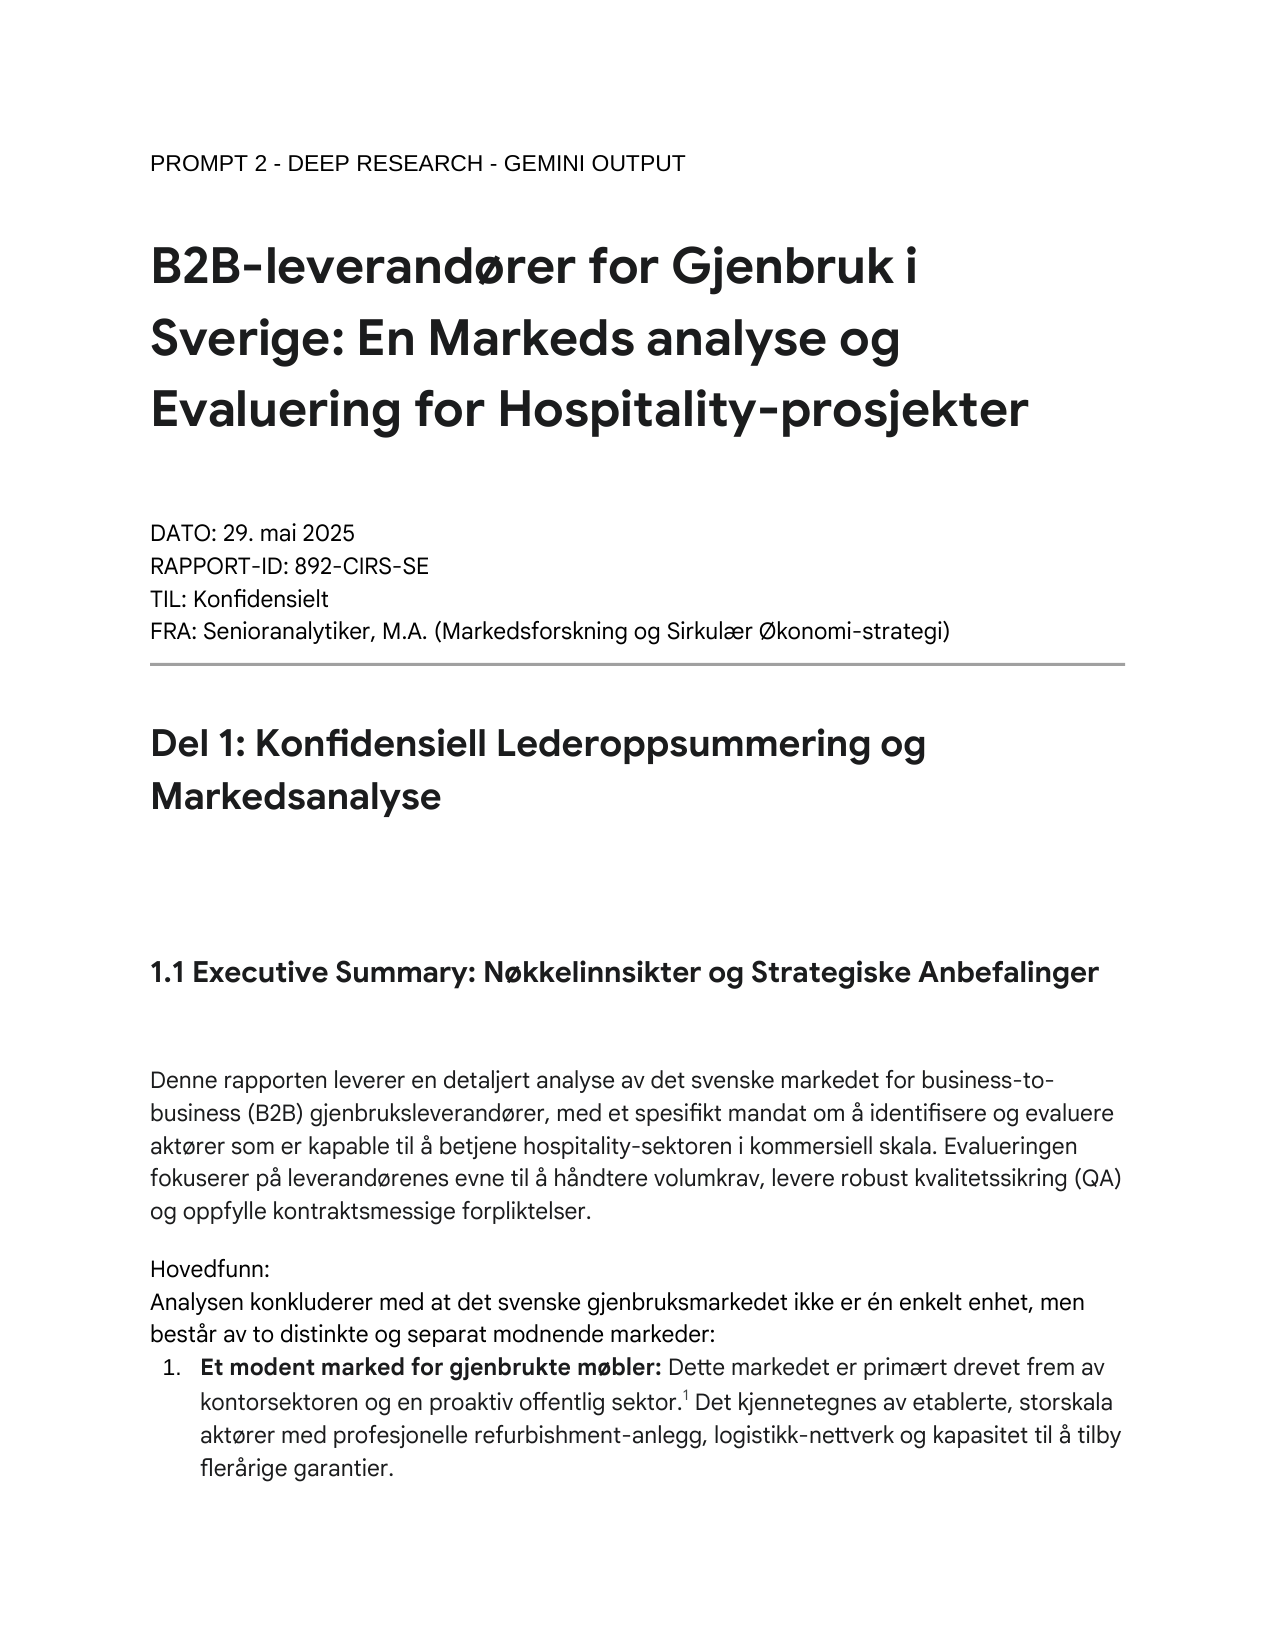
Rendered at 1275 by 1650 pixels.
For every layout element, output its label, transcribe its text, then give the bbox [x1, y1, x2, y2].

text Hovedfunn: [150, 1255, 1125, 1284]
subtitle Del 1: Konfidensiell Lederoppsummering og Markedsanalyse [150, 720, 1125, 820]
text RAPPORT-ID: 892-CIRS-SE [150, 552, 1125, 581]
text DATO: 29. mai 2025 [150, 519, 1125, 548]
text PROMPT 2 - DEEP RESEARCH - GEMINI OUTPUT [150, 150, 1125, 176]
list Et modent marked for gjenbrukte møbler: Dette markedet er primært drevet frem av kontorsektoren og en proaktiv offentlig sektor.1 Det kjennetegnes av etablerte, storskala aktører med profesjonelle refurbishment-anlegg, logistikk-nettverk og kapasitet til å tilby flerårige garantier. [162, 1353, 1125, 1483]
subtitle 1.1 Executive Summary: Nøkkelinnsikter og Strategiske Anbefalinger [150, 955, 1125, 991]
text Denne rapporten leverer en detaljert analyse av det svenske markedet for business-to-business (B2B) gjenbruksleverandører, med et spesifikt mandat om å identifisere og evaluere aktører som er kapable til å betjene hospitality-sektoren i kommersiell skala. Evalueringen fokuserer på leverandørenes evne til å håndtere volumkrav, levere robust kvalitetssikring (QA) og oppfylle kontraktsmessige forpliktelser. [150, 1067, 1125, 1226]
text Analysen konkluderer med at det svenske gjenbruksmarkedet ikke er én enkelt enhet, men består av to distinkte og separat modnende markeder: [150, 1288, 1125, 1349]
text FRA: Senioranalytiker, M.A. (Markedsforskning og Sirkulær Økonomi-strategi) [150, 618, 1125, 646]
text TIL: Konfidensielt [150, 585, 1125, 614]
subtitle B2B-leverandører for Gjenbruk i Sverige: En Markeds analyse og Evaluering for Hospitality-prosjekter [150, 235, 1125, 441]
